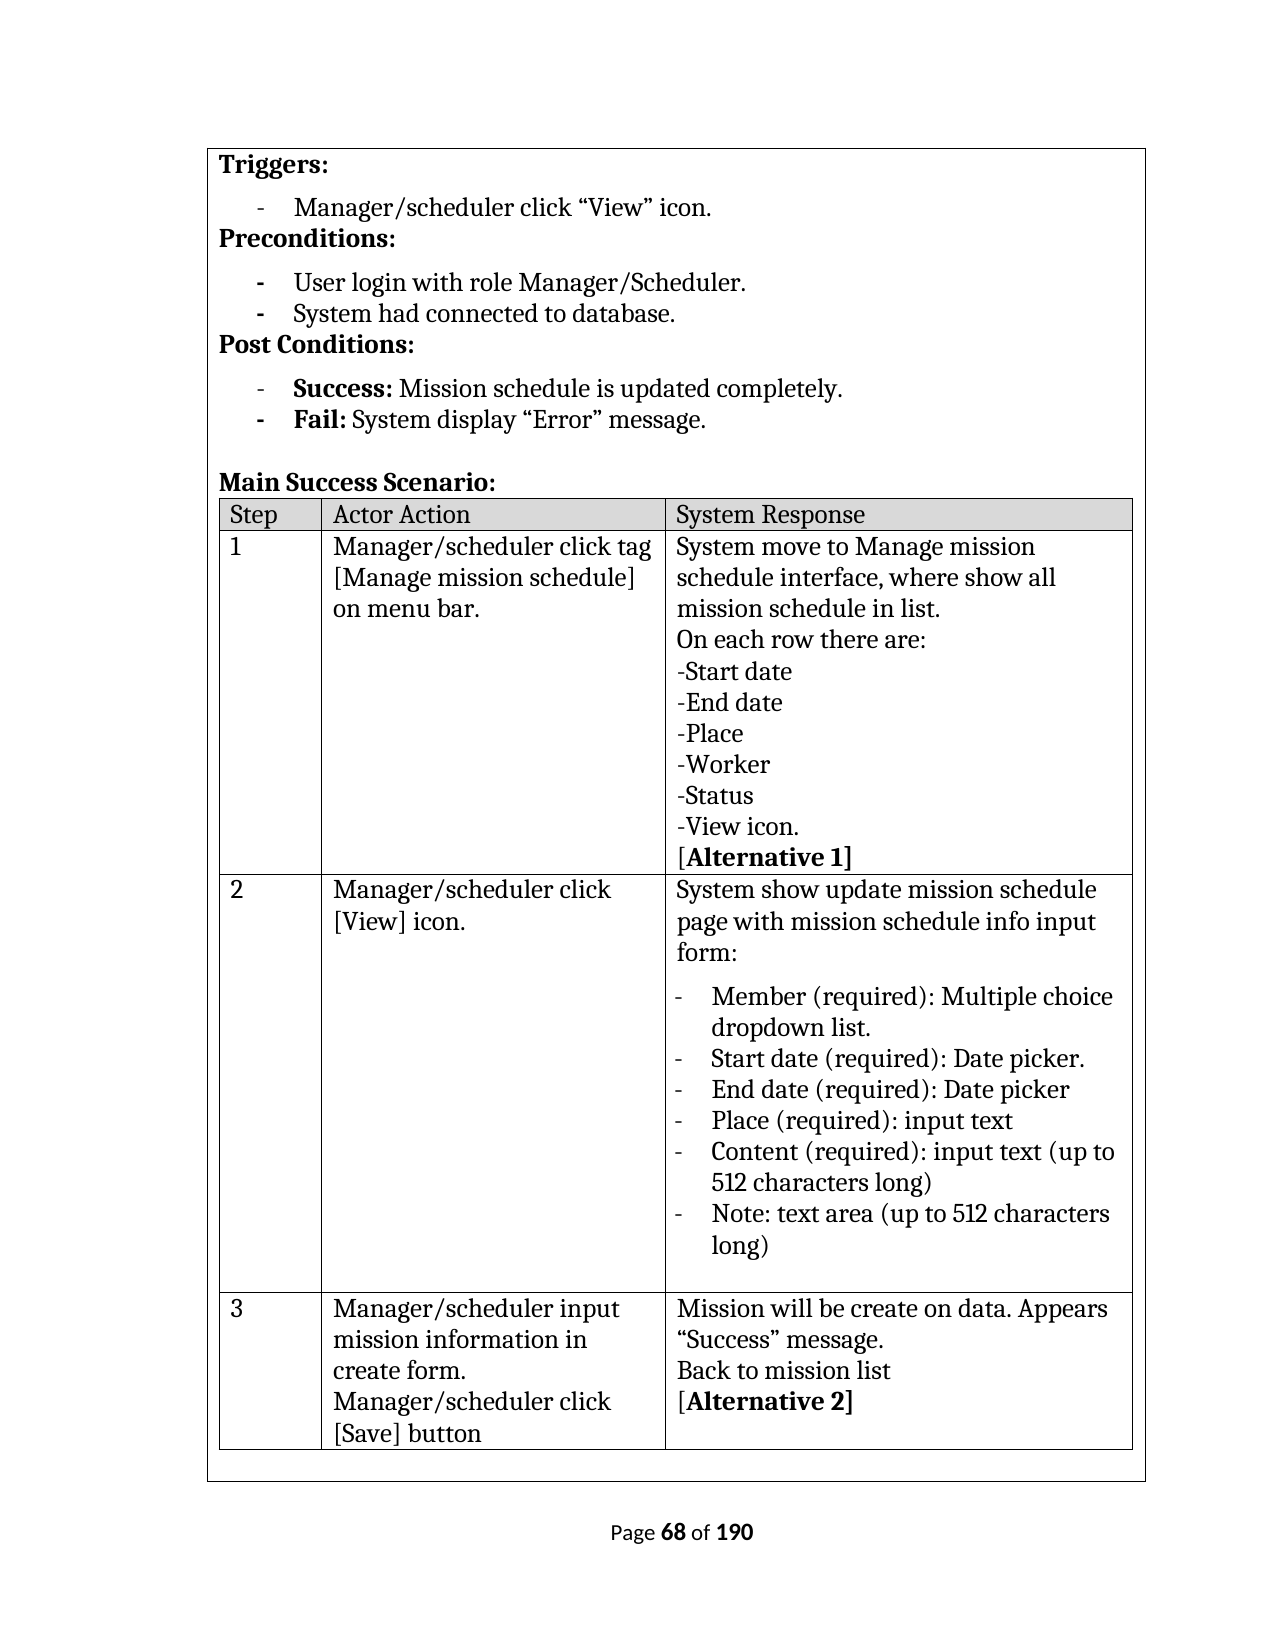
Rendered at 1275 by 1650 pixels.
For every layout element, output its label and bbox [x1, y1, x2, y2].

table_cell [208, 149, 1145, 1481]
